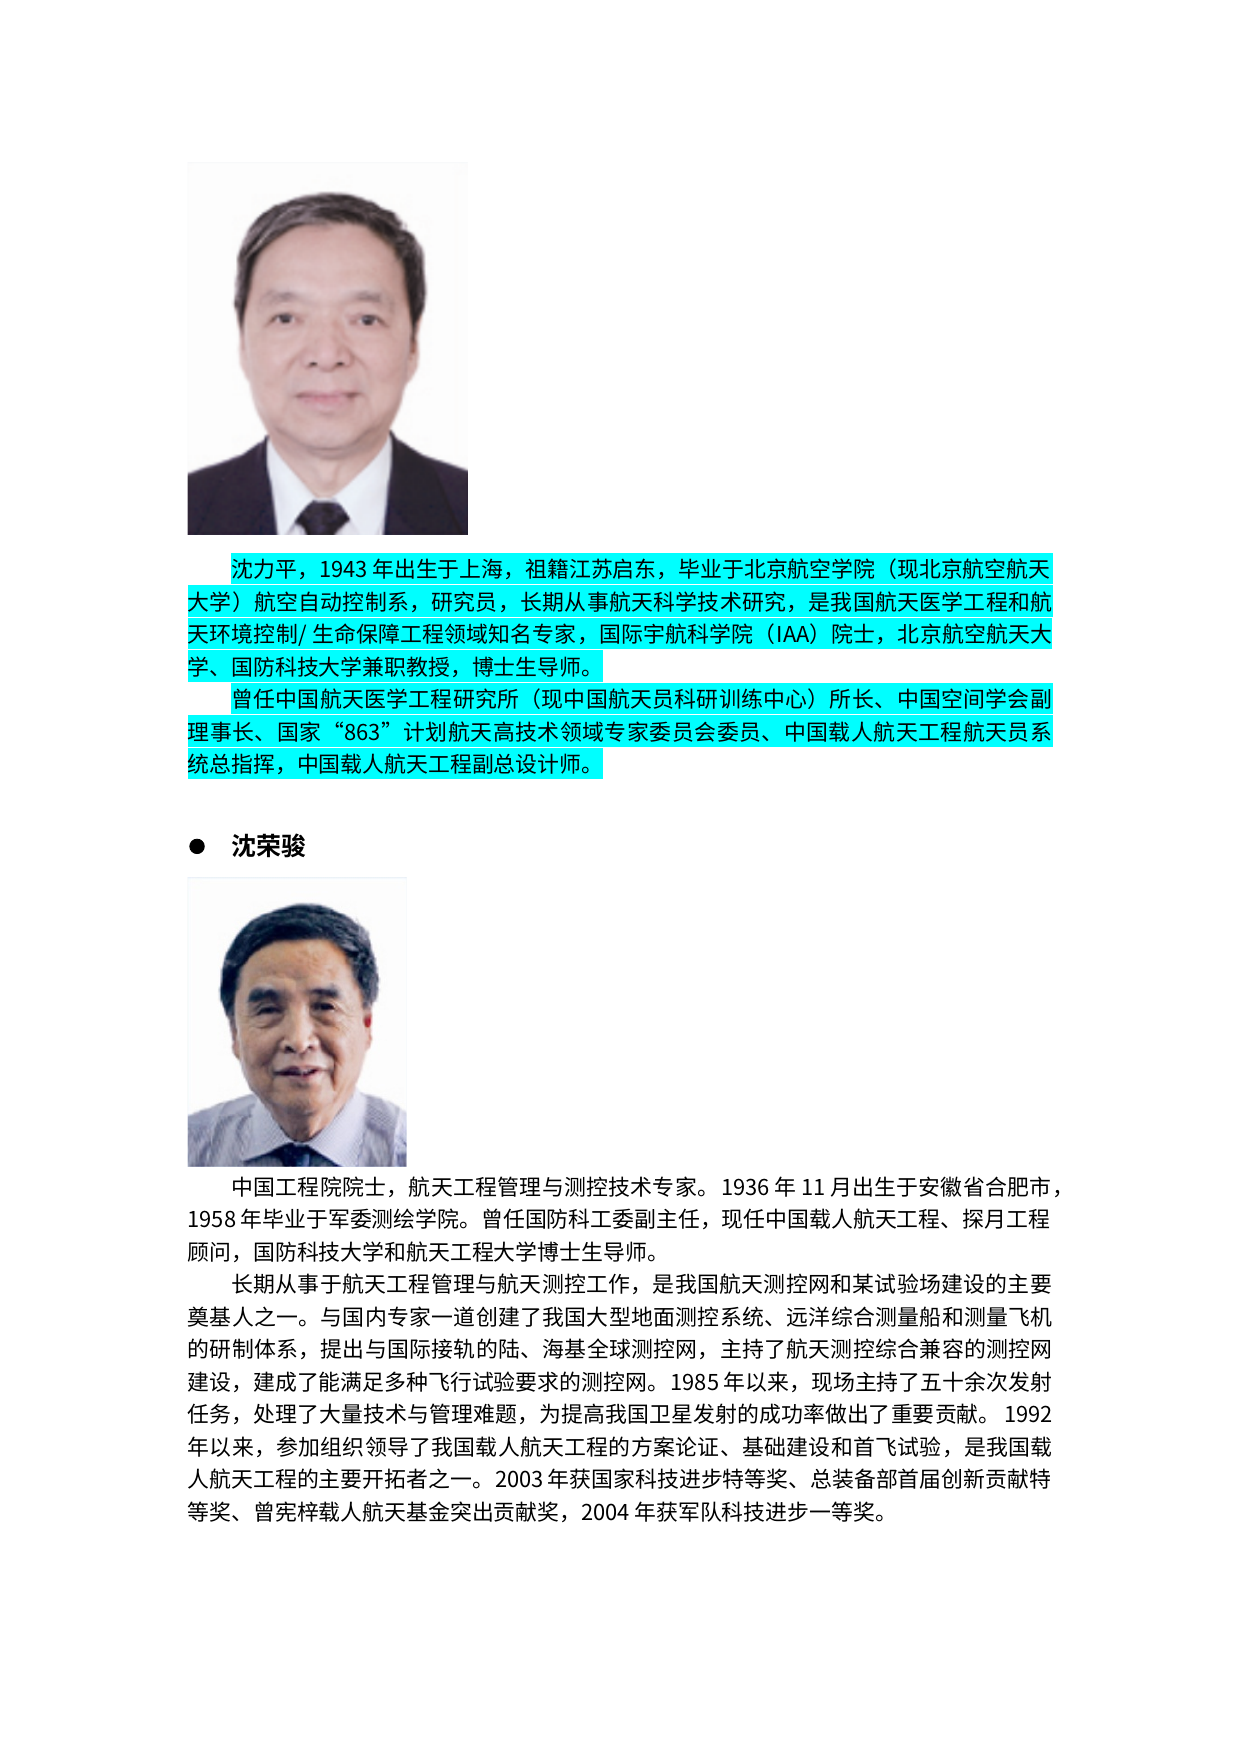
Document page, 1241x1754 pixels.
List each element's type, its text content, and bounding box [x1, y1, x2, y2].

text 沈力平，1943年出生于上海，祖籍江苏启东，毕业于北京航空学院（现北京航空航天大学）航空自动控制系，研究员，长期从事航天科学技术研究，是我国航天医学工程和航天环境控制/ 生命保障工程领域知名专家，国际宇航科学院（IAA）院士，北京航空航天大学、国防科技大学兼职教授，博士生导师。 [187, 552, 1053, 682]
text 曾任中国航天医学工程研究所（现中国航天员科研训练中心）所长、中国空间学会副理事长、国家“863”计划航天高技术领域专家委员会委员、中国载人航天工程航天员系统总指挥，中国载人航天工程副总设计师。 [187, 682, 1053, 779]
picture [187, 877, 407, 1167]
text 长期从事于航天工程管理与航天测控工作，是我国航天测控网和某试验场建设的主要奠基人之一。与国内专家一道创建了我国大型地面测控系统、远洋综合测量船和测量飞机的研制体系，提出与国际接轨的陆、海基全球测控网，主持了航天测控综合兼容的测控网建设，建成了能满足多种飞行试验要求的测控网。1985年以来，现场主持了五十余次发射任务，处理了大量技术与管理难题，为提高我国卫星发射的成功率做出了重要贡献。1992年以来，参加组织领导了我国载人航天工程的方案论证、基础建设和首飞试验，是我国载人航天工程的主要开拓者之一。2003年获国家科技进步特等奖、总装备部首届创新贡献特等奖、曾宪梓载人航天基金突出贡献奖，2004年获军队科技进步一等奖。 [187, 1267, 1053, 1527]
picture [187, 162, 468, 535]
subtitle 沈荣骏 [187, 812, 1053, 877]
text 中国工程院院士，航天工程管理与测控技术专家。1936年11月出生于安徽省合肥市，1958年毕业于军委测绘学院。曾任国防科工委副主任，现任中国载人航天工程、探月工程顾问，国防科技大学和航天工程大学博士生导师。 [187, 1169, 1053, 1267]
